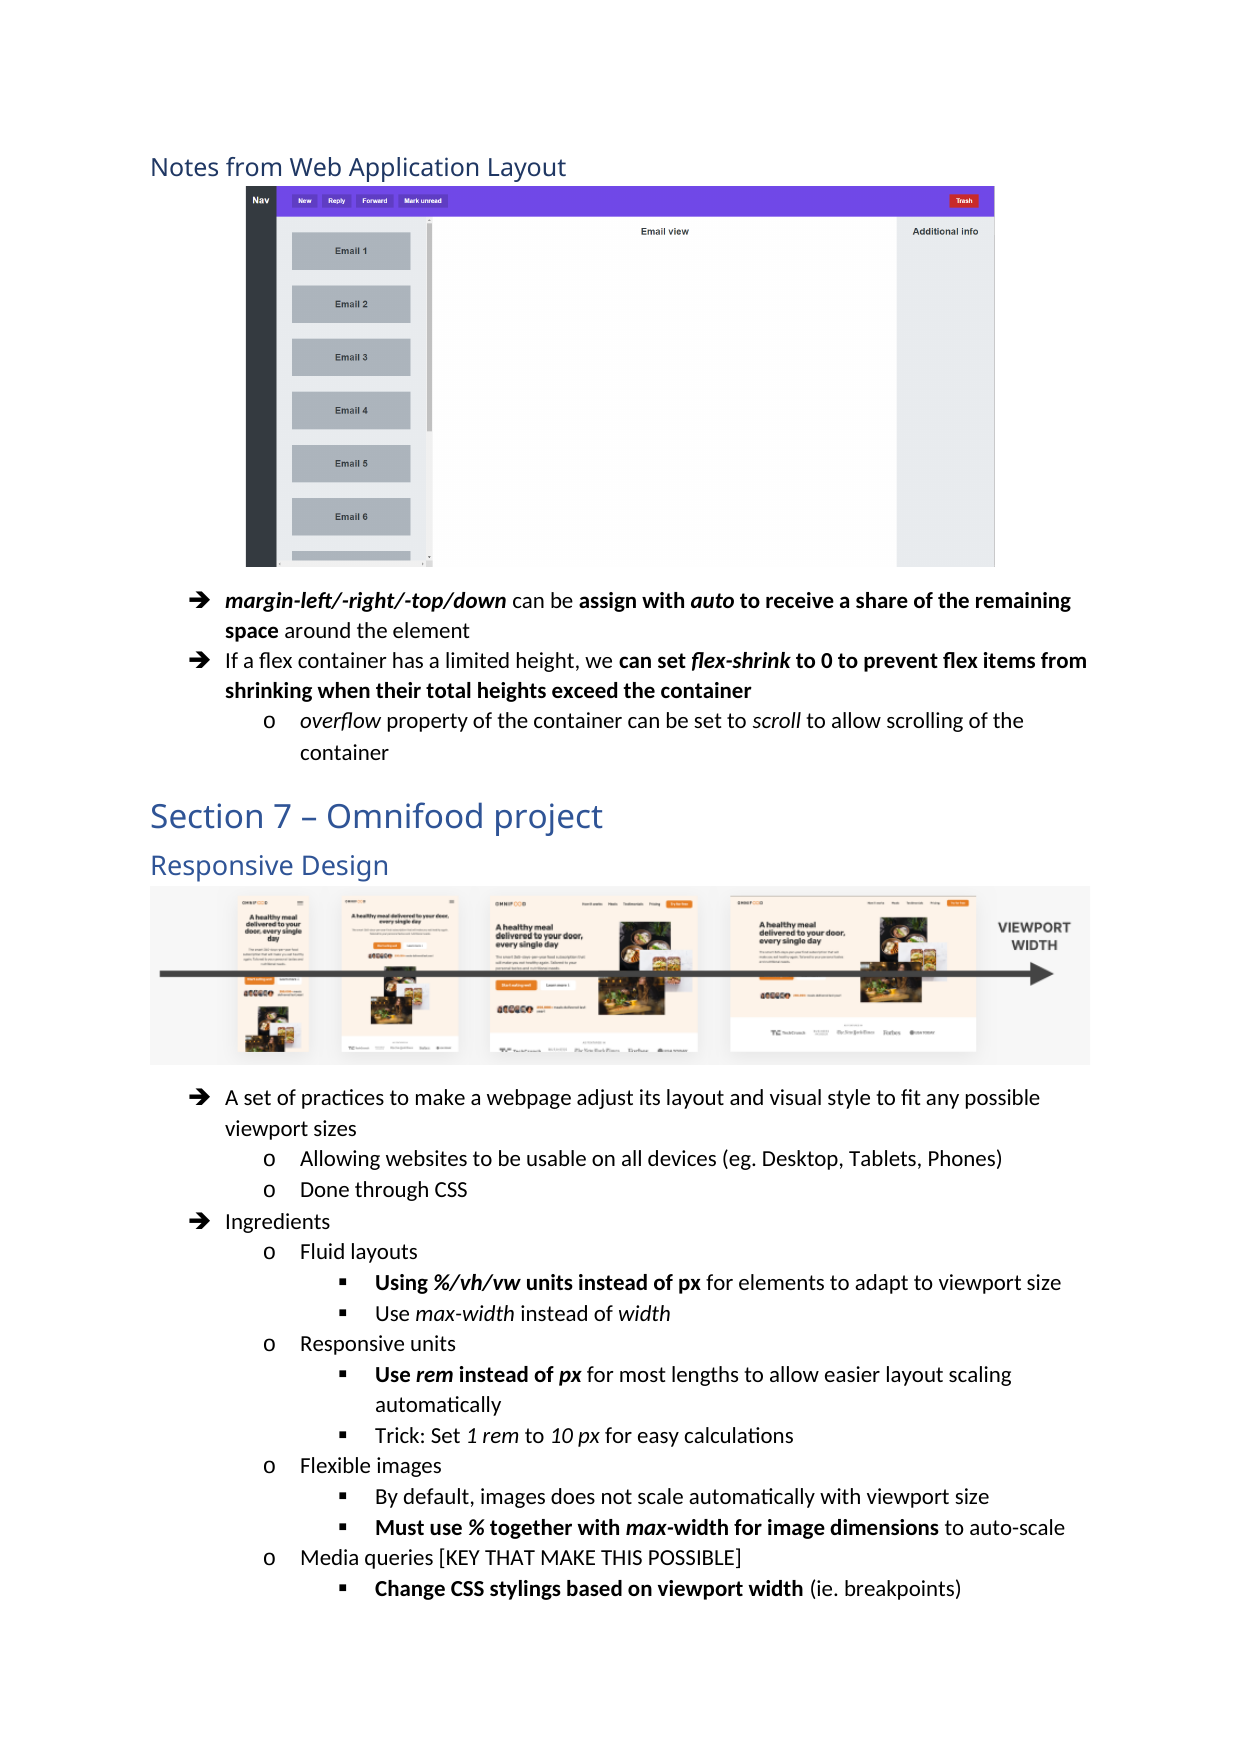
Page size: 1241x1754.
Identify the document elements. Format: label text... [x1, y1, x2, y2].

list margin-left/-right/-top/down can be assign with auto to receive a share of the remaining space around the element [187, 586, 1090, 644]
picture [150, 886, 1091, 1065]
list Must use % together with max-width for image dimensions to auto-scale [337, 1513, 1090, 1541]
list Fluid layouts [262, 1237, 1090, 1266]
picture [245, 186, 995, 567]
subtitle Notes from Web Application Layout [150, 150, 1090, 184]
list Allowing websites to be usable on all devices (eg. Desktop, Tablets, Phones) [262, 1144, 1090, 1173]
list Change CSS stylings based on viewport width (ie. breakpoints) [337, 1574, 1090, 1602]
list Ingredients [187, 1207, 1090, 1235]
list overflow property of the container can be set to scroll to allow scrolling of the container [262, 707, 1090, 766]
list Use max-width instead of width [337, 1299, 1090, 1327]
subtitle Responsive Design [150, 846, 1090, 883]
list A set of practices to make a webpage adjust its layout and visual style to fit any possible viewport sizes [187, 1083, 1090, 1142]
list If a flex container has a limited height, we can set flex-shrink to 0 to prevent flex items from shrinking when their total heights exceed the container [187, 646, 1090, 704]
list Use rem instead of px for most lengths to allow easier layout scaling automatically [337, 1360, 1090, 1419]
list Media queries [KEY THAT MAKE THIS POSSIBLE] [262, 1543, 1090, 1572]
subtitle Section 7 – Omnifood project [150, 793, 1090, 839]
list Using %/vh/vw units instead of px for elements to adapt to viewport size [337, 1268, 1090, 1297]
list Done through CSS [262, 1175, 1090, 1204]
list By default, images does not scale automatically with viewport size [337, 1482, 1090, 1511]
list Flexible images [262, 1451, 1090, 1480]
list Responsive units [262, 1329, 1090, 1358]
list Trick: Set 1 rem to 10 px for easy calculations [337, 1421, 1090, 1449]
